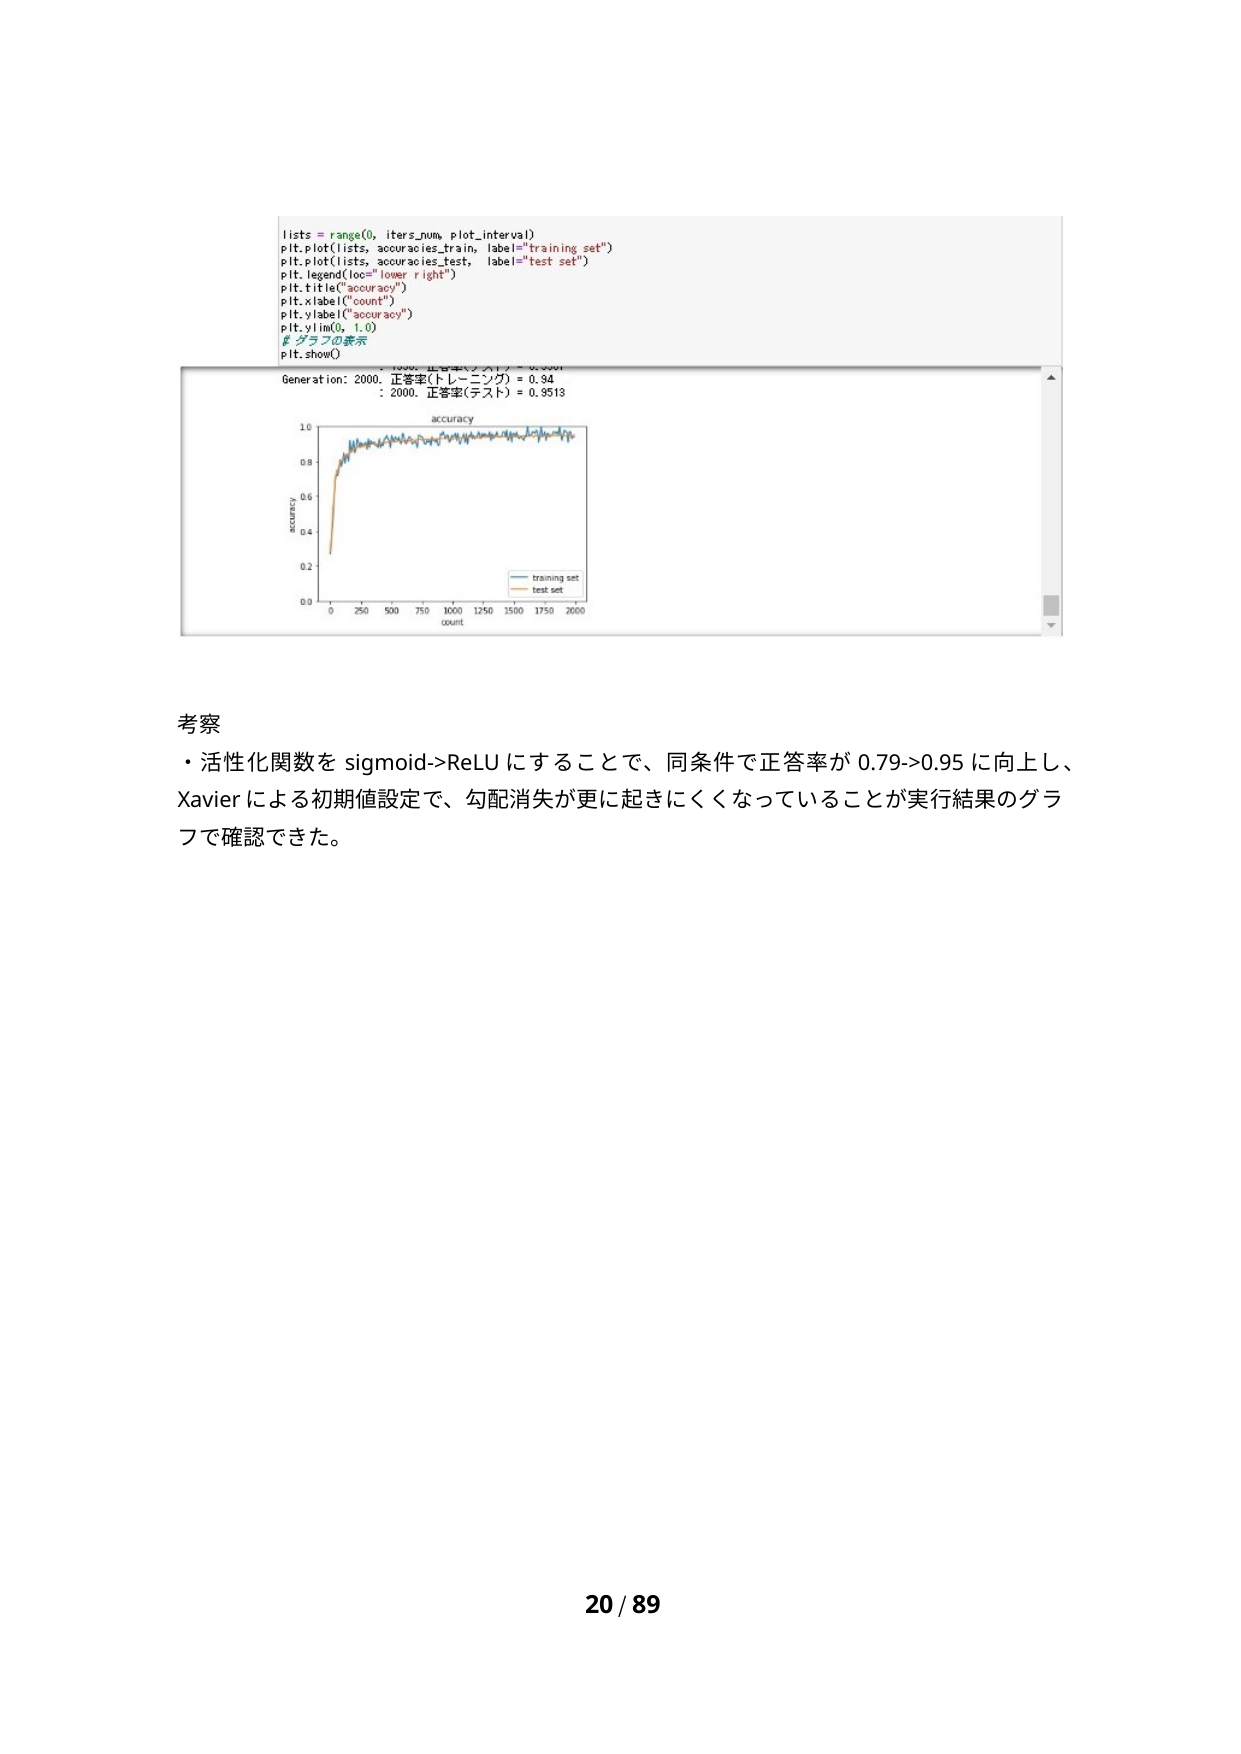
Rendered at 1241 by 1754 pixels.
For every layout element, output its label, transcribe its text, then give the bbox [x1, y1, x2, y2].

text ・活性化関数をsigmoid->ReLUにすることで、同条件で正答率が0.79->0.95に向上し、Xavierによる初期値設定で、勾配消失が更に起きにくくなっていることが実行結果のグラフで確認できた。 [177, 742, 1063, 854]
text 考察 [177, 704, 1063, 742]
picture [177, 216, 1063, 640]
